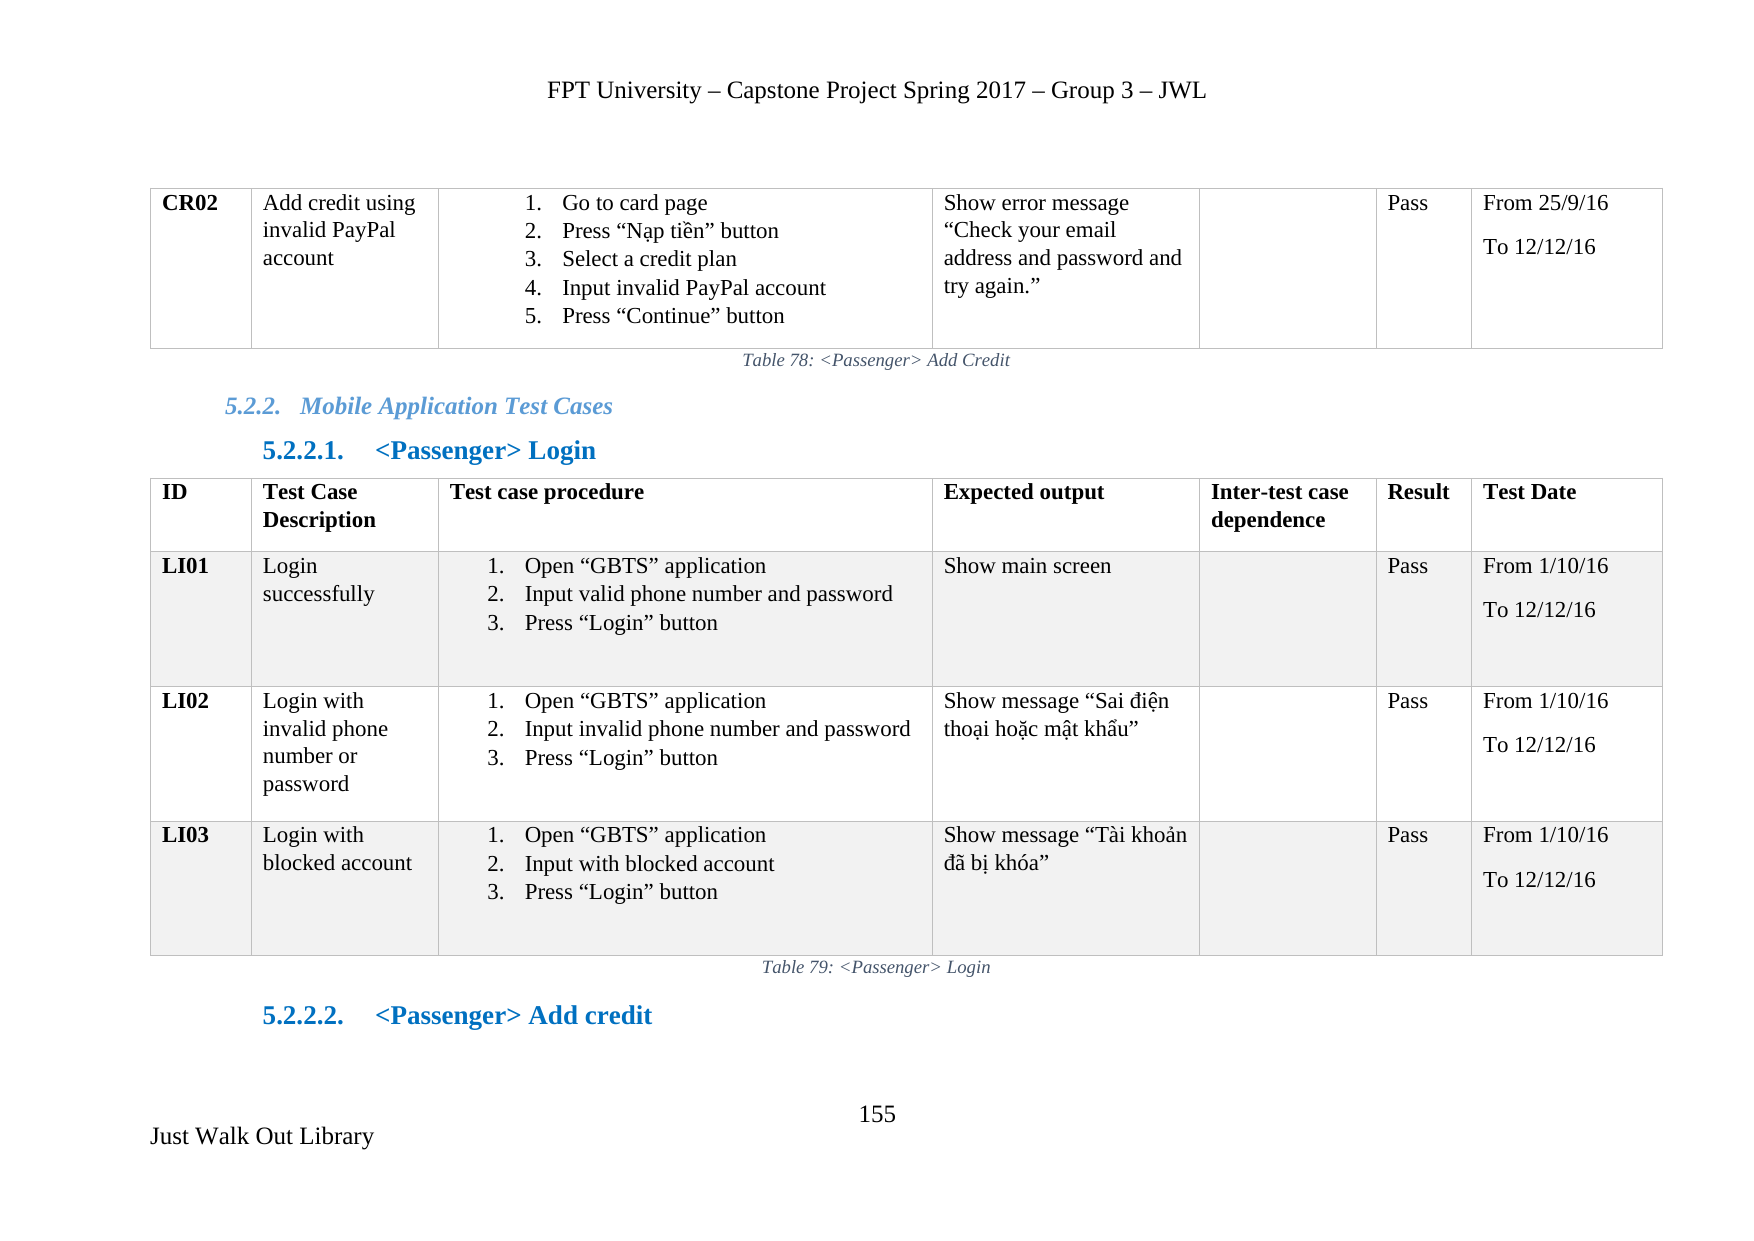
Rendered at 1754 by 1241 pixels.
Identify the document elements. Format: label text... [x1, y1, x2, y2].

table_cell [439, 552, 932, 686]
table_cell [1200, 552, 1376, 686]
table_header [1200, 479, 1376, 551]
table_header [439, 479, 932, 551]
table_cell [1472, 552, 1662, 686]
text Table 79: <Passenger> Login [150, 956, 1604, 978]
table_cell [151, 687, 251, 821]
subtitle Mobile Application Test Cases [225, 391, 1604, 419]
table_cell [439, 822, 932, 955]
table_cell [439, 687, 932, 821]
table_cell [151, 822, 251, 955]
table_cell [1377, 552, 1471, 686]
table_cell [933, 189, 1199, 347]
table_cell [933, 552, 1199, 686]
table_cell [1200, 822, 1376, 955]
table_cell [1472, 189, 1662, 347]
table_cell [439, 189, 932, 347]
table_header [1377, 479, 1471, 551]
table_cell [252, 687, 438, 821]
text <Passenger> Add credit [262, 999, 1604, 1030]
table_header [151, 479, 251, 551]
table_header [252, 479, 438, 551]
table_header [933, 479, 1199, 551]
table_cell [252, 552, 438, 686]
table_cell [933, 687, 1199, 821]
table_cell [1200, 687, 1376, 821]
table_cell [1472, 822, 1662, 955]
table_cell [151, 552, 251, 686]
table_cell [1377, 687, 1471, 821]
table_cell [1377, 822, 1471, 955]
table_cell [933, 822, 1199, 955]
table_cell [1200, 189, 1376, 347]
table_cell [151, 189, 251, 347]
text <Passenger> Login [262, 434, 1604, 465]
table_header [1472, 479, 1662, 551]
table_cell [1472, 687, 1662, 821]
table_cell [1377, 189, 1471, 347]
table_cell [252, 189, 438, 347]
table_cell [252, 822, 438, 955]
text Table 78: <Passenger> Add Credit [150, 349, 1604, 370]
